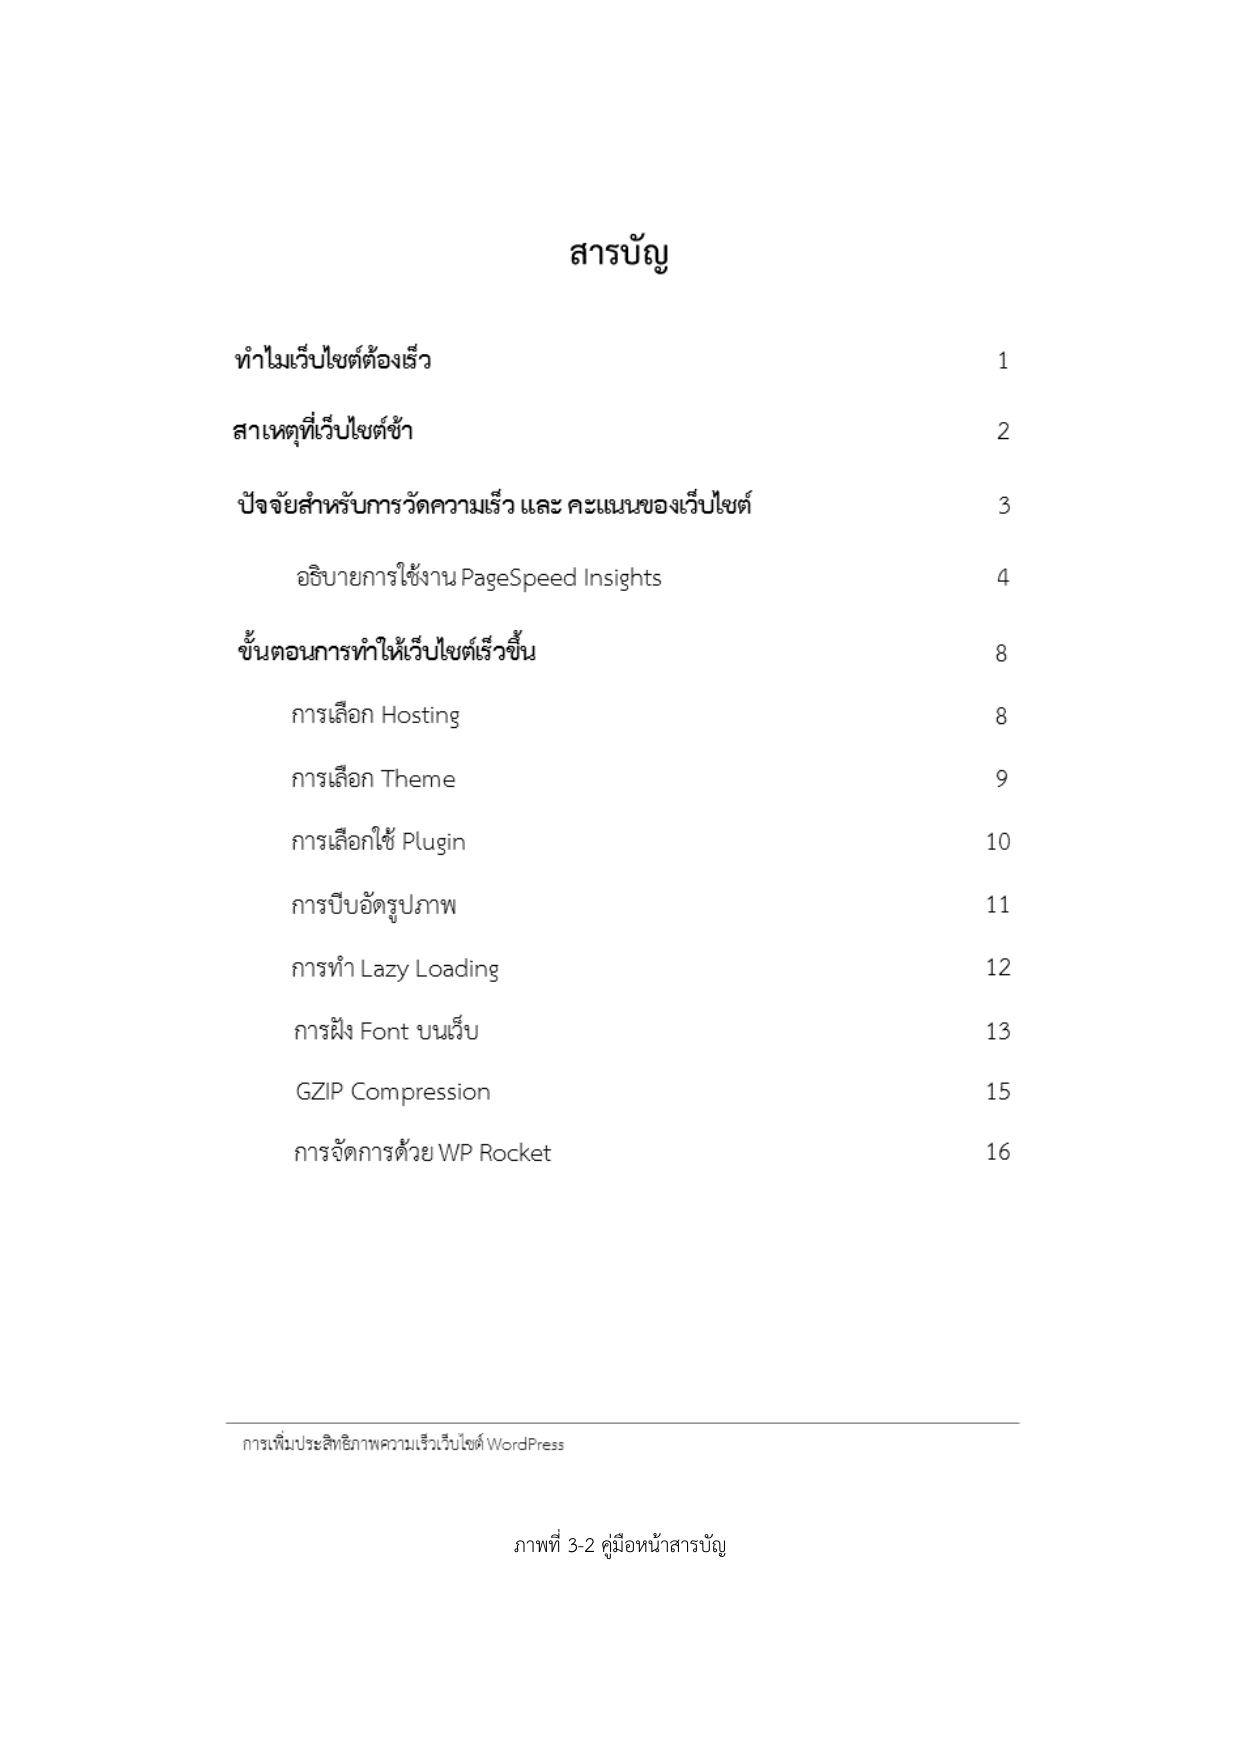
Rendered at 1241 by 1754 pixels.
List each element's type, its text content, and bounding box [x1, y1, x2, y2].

text ภาพที่ 3-2 คู่มือหน้าสารบัญ [150, 1527, 1090, 1566]
picture [150, 150, 1091, 1509]
